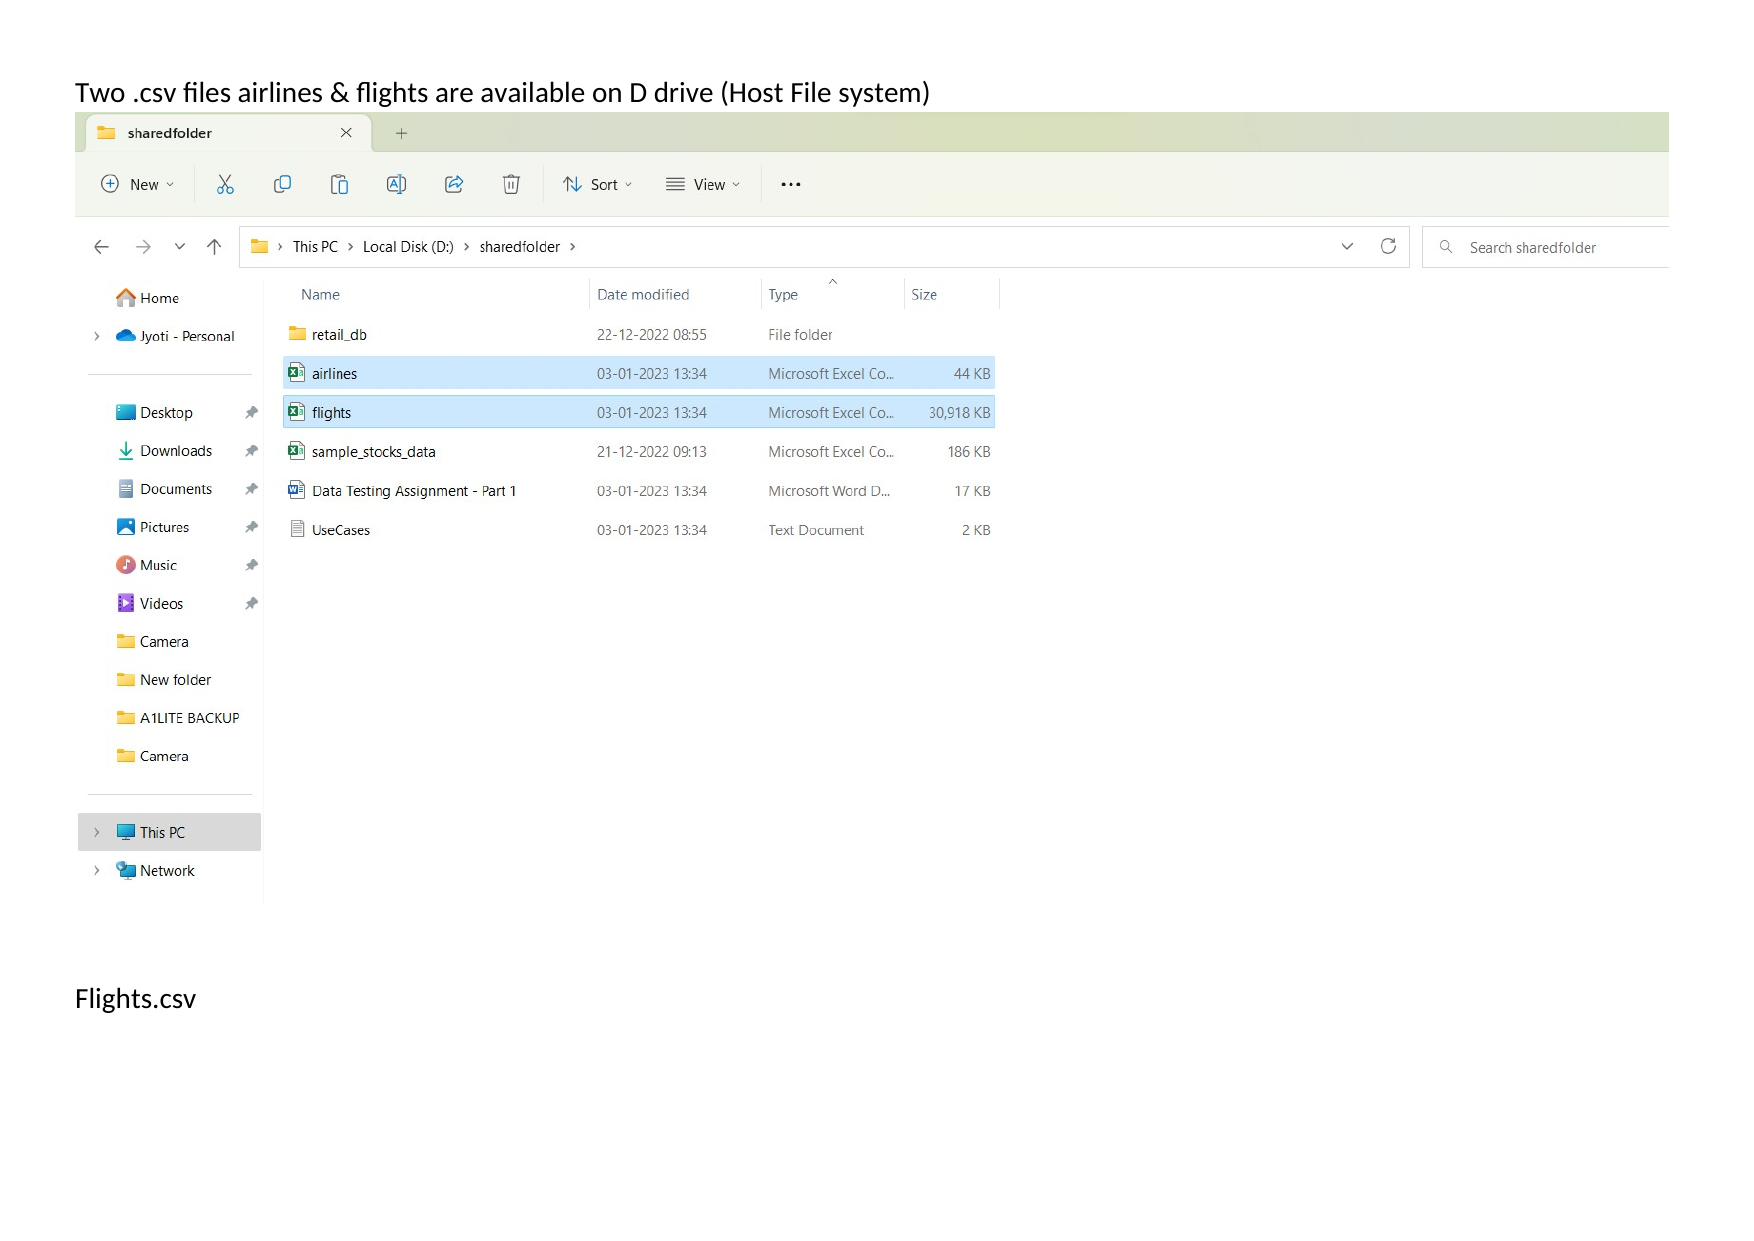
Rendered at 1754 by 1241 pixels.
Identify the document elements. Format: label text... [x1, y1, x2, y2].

text Two .csv files airlines & flights are available on D drive (Host File system) [75, 74, 1691, 110]
text Flights.csv [75, 980, 1691, 1015]
picture [75, 112, 1669, 903]
